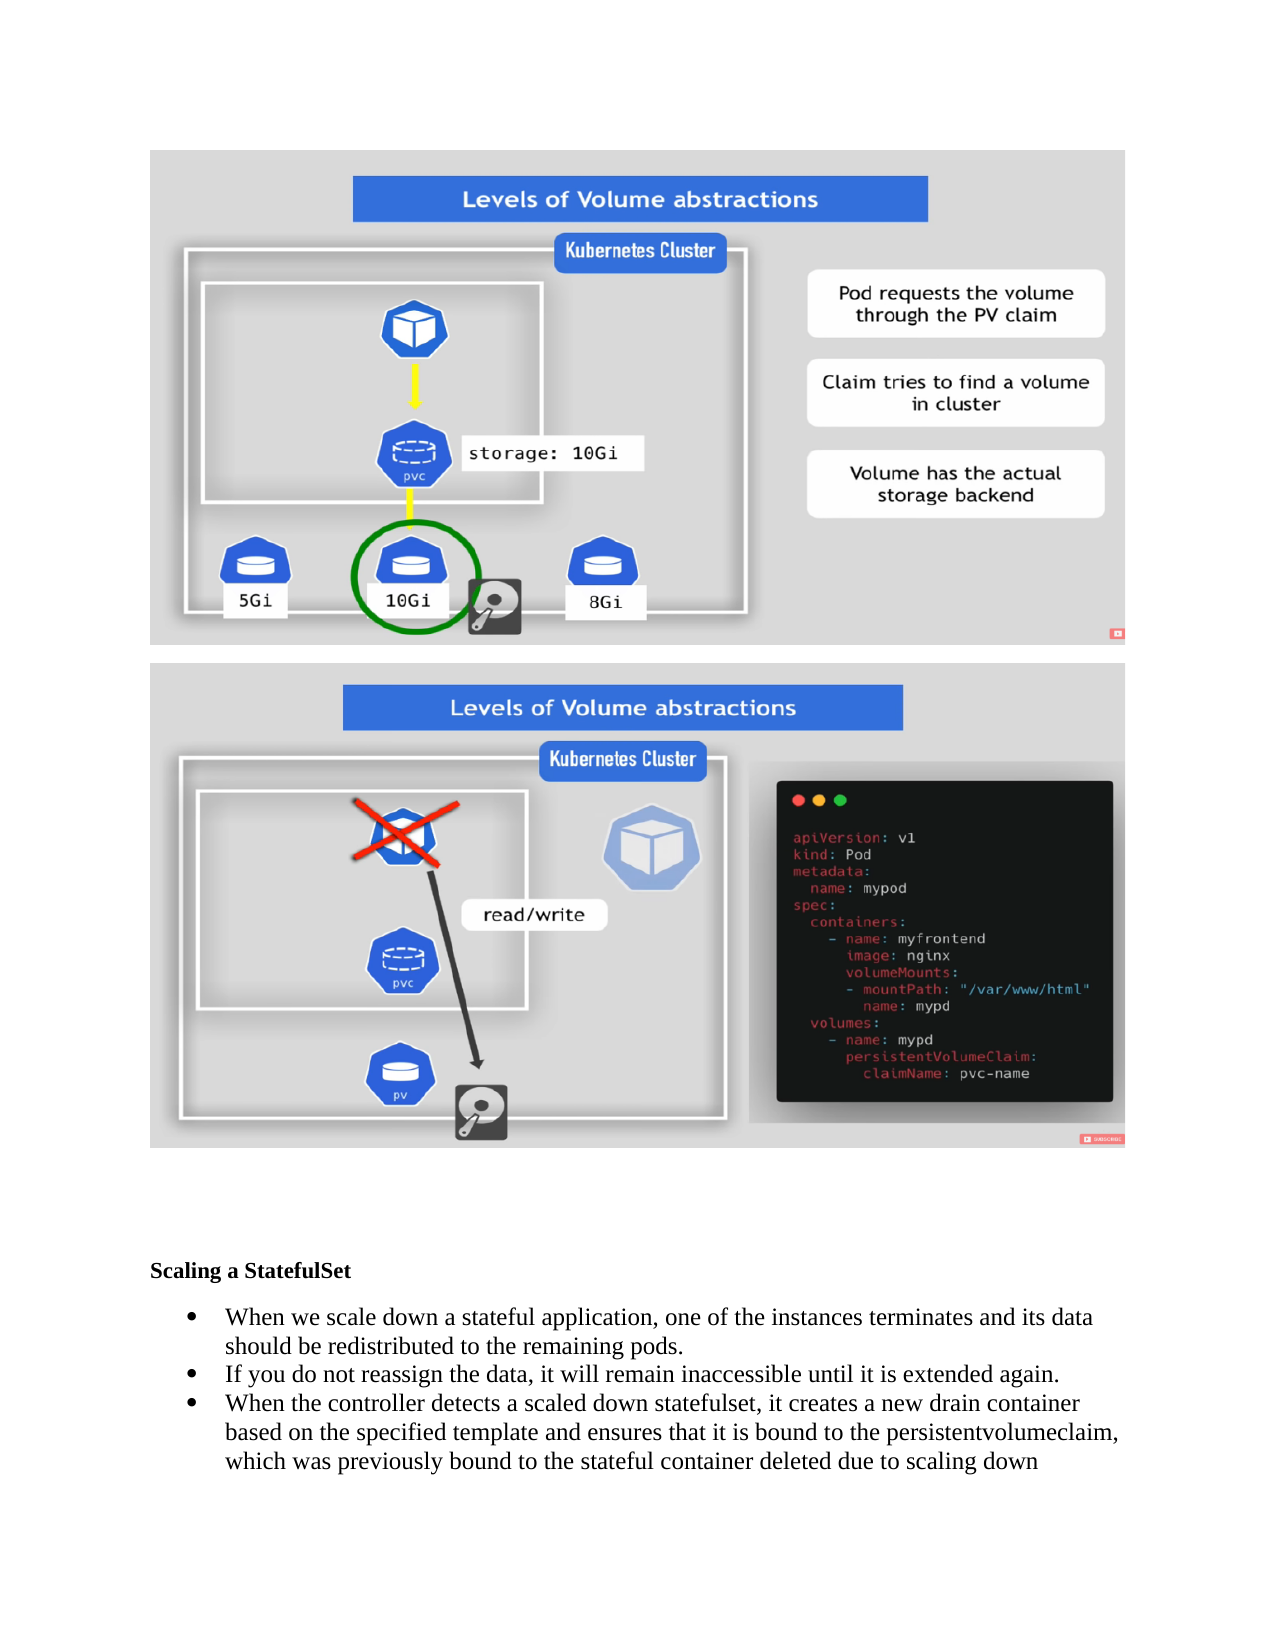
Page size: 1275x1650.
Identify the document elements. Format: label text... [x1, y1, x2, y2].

list When the controller detects a scaled down statefulset, it creates a new drain container based on the specified template and ensures that it is bound to the persistentvolumeclaim, which was previously bound to the stateful container deleted due to scaling down [187, 1388, 1125, 1474]
list When we scale down a stateful application, one of the instances terminates and its data should be redistributed to the remaining pods. [187, 1302, 1125, 1359]
picture [150, 150, 1125, 645]
list If you do not reassign the data, it will remain inaccessible until it is extended again. [187, 1359, 1125, 1388]
text Scaling a StatefulSet [150, 1257, 1125, 1283]
picture [150, 663, 1125, 1148]
